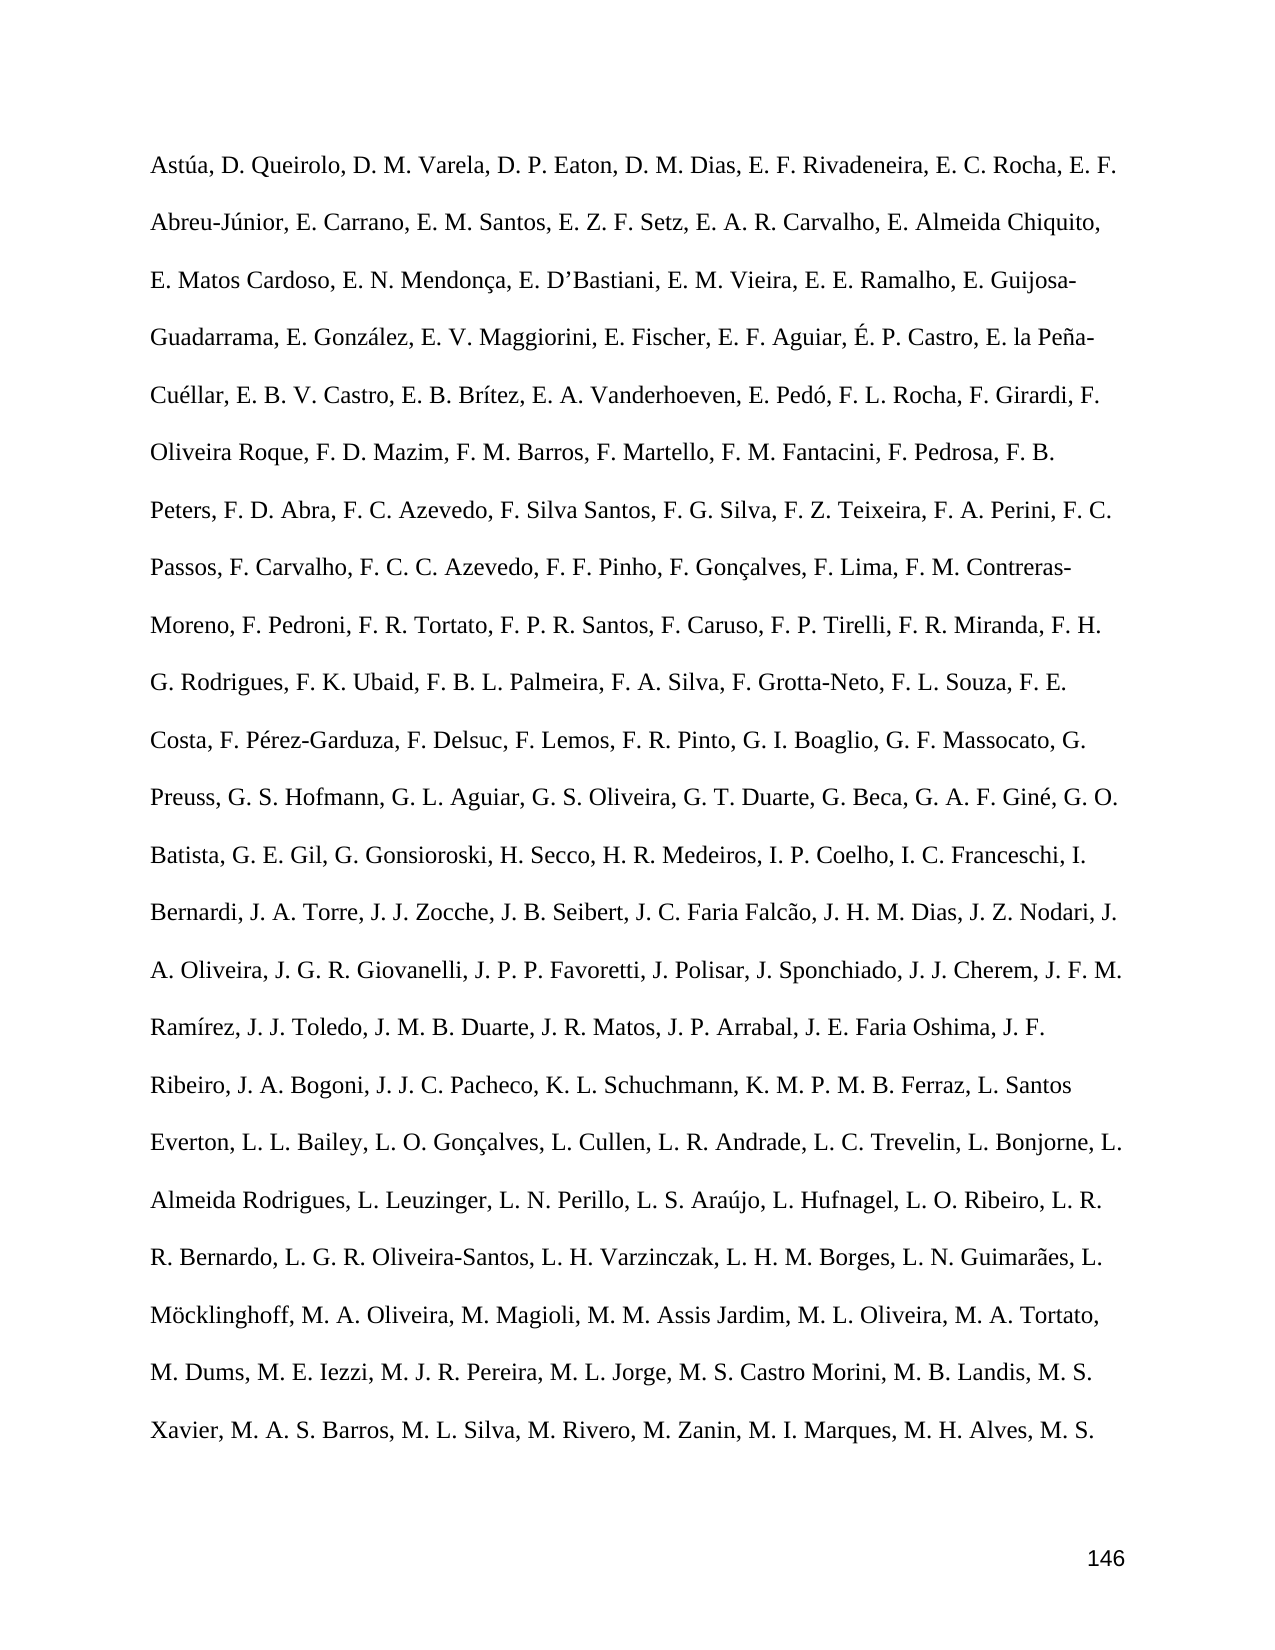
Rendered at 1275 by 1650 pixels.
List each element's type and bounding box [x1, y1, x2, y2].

text [150, 150, 1125, 1444]
